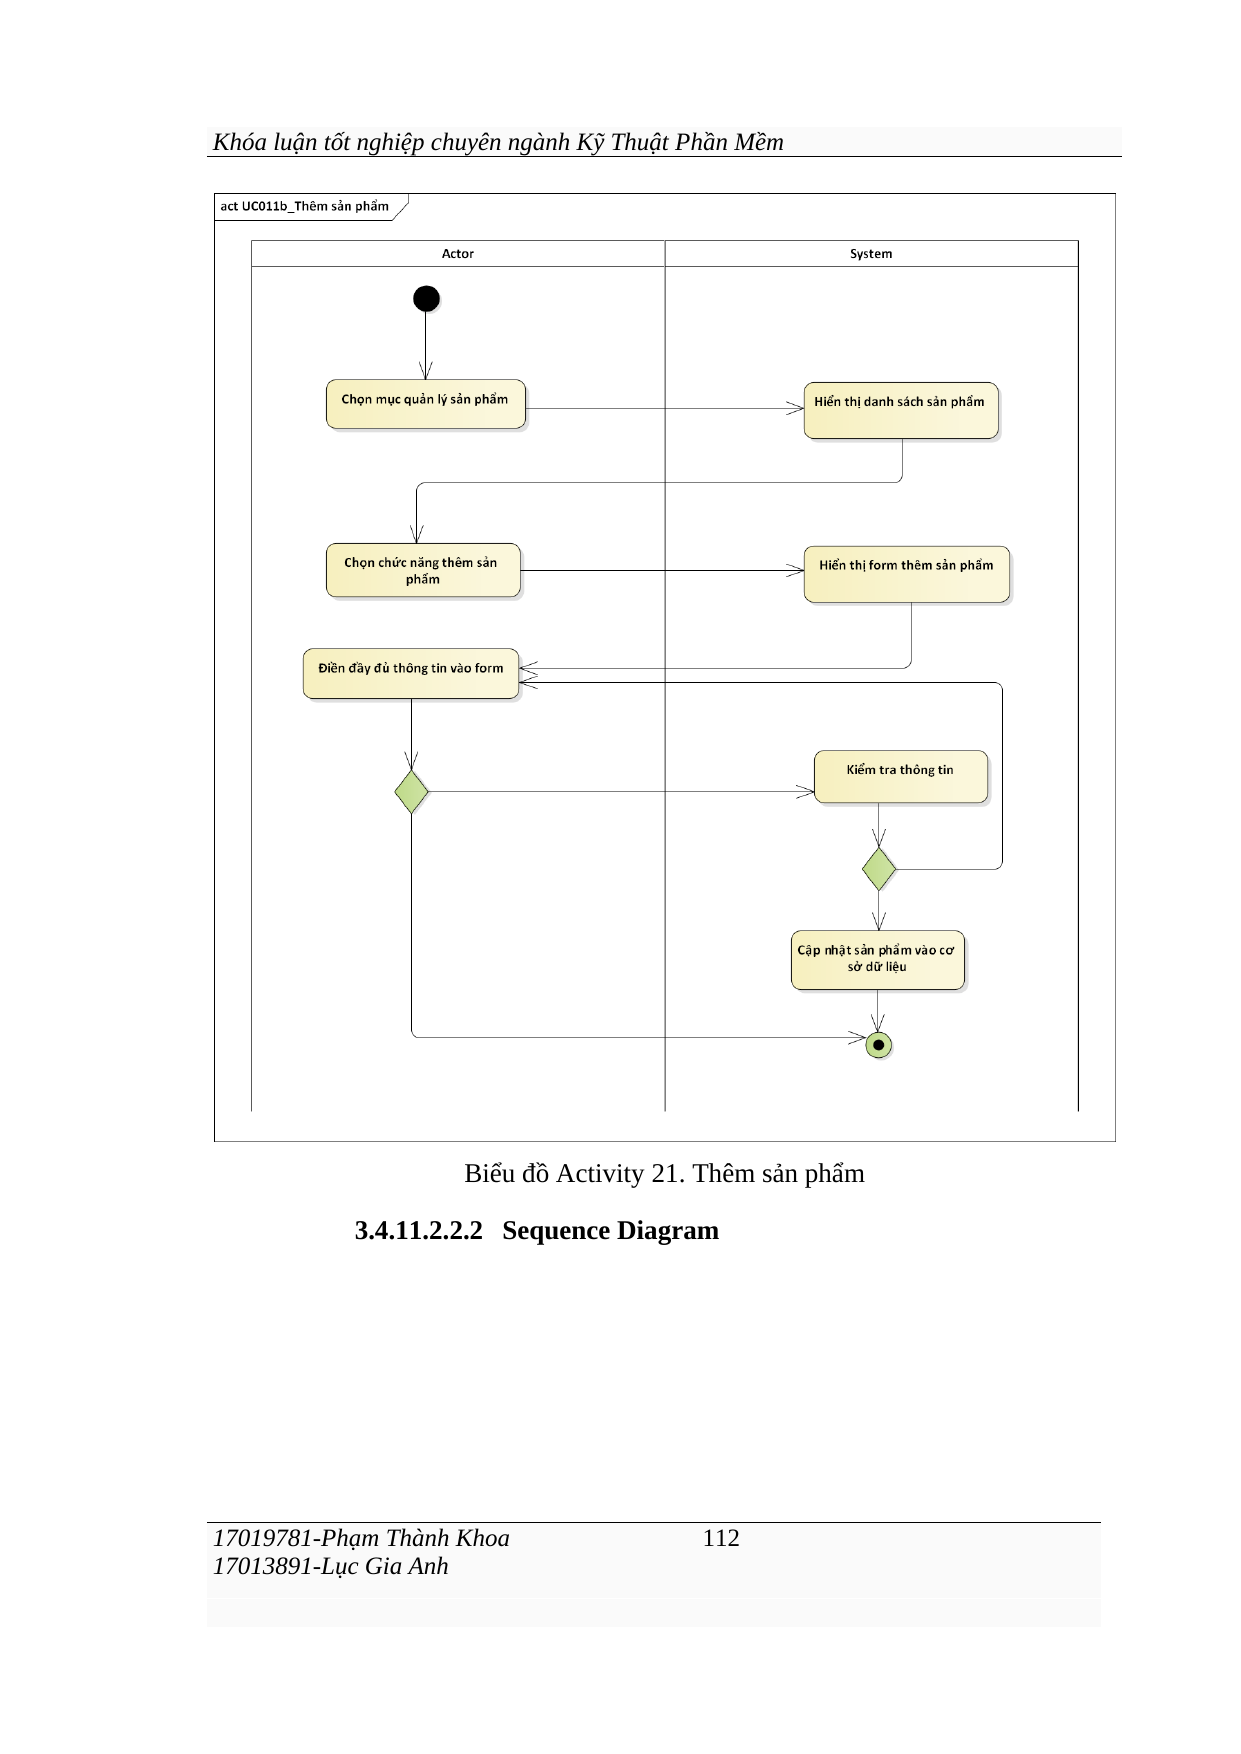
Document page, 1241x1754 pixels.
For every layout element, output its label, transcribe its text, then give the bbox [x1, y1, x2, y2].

subtitle Sequence Diagram [354, 1214, 1122, 1245]
picture [206, 185, 1123, 1149]
